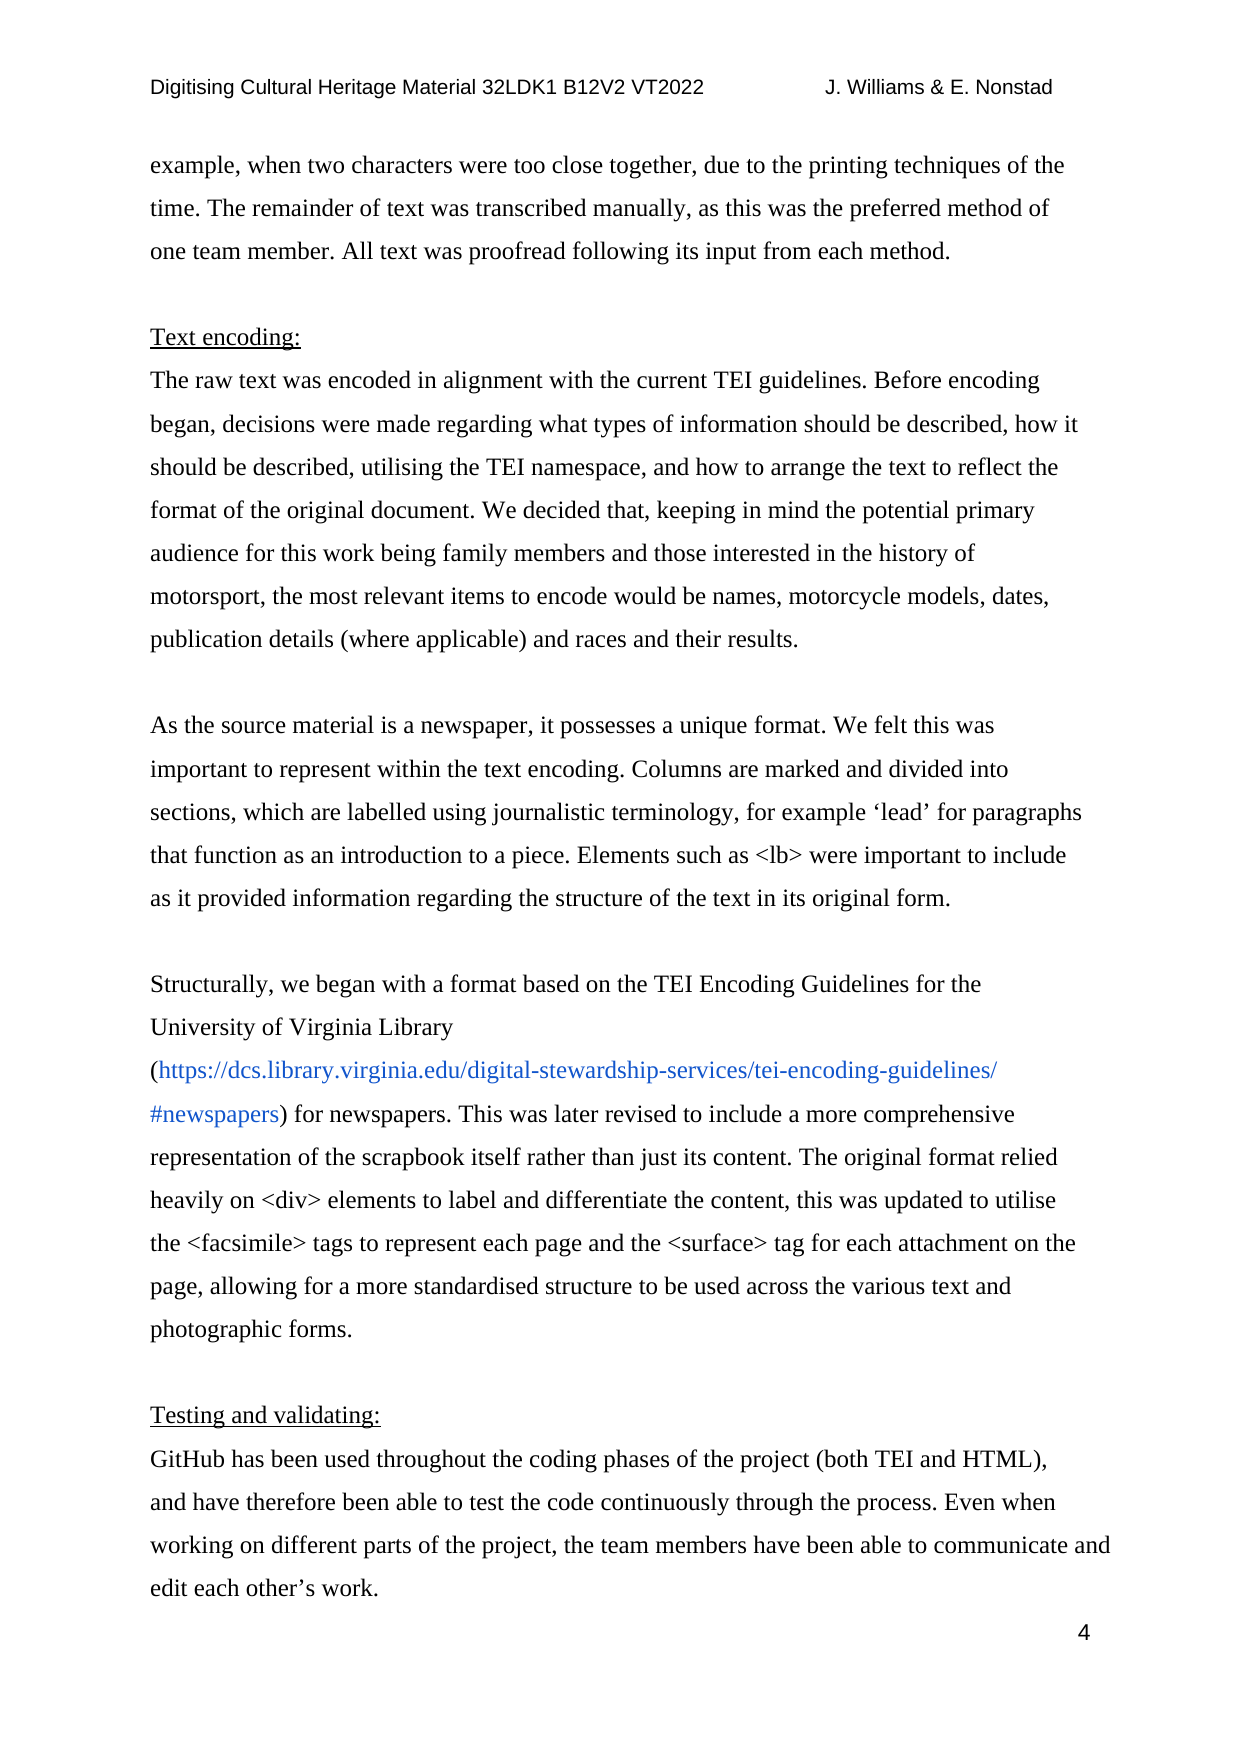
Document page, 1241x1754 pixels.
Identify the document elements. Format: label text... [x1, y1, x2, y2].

text edit each other’s work. [150, 1573, 1240, 1602]
text As the source material is a newspaper, it possesses a unique format. We felt this was important to represent within the text encoding. Columns are marked and divided into sections, which are labelled using journalistic terminology, for example ‘lead’ for paragraphs that function as an introduction to a piece. Elements such as <lb> were important to include as it provided information regarding the structure of the text in its original form. [150, 711, 1090, 912]
text and have therefore been able to test the code continuously through the process. Even when [150, 1487, 1240, 1516]
text The raw text was encoded in alignment with the current TEI guidelines. Before encoding began, decisions were made regarding what types of information should be described, how it should be described, utilising the TEI namespace, and how to arrange the text to reflect the format of the original document. We decided that, keeping in mind the potential primary audience for this work being family members and those interested in the history of motorsport, the most relevant items to encode would be names, motorcycle models, dates, publication details (where applicable) and races and their results. [150, 366, 1090, 653]
text working on different parts of the project, the team members have been able to communicate and [150, 1530, 1240, 1559]
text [150, 150, 1090, 265]
text Text encoding: [150, 322, 1090, 351]
text Testing and validating: [150, 1401, 1240, 1429]
text GitHub has been used throughout the coding phases of the project (both TEI and HTML), [150, 1444, 1240, 1472]
text Structurally, we began with a format based on the TEI Encoding Guidelines for the University of Virginia Library (https://dcs.library.virginia.edu/digital-stewardship-services/tei-encoding-guidelines/#newspapers) for newspapers. This was later revised to include a more comprehensive representation of the scrapbook itself rather than just its content. The original format relied heavily on <div> elements to label and differentiate the content, this was updated to utilise the <facsimile> tags to represent each page and the <surface> tag for each attachment on the page, allowing for a more standardised structure to be used across the various text and photographic forms. [150, 969, 1090, 1343]
